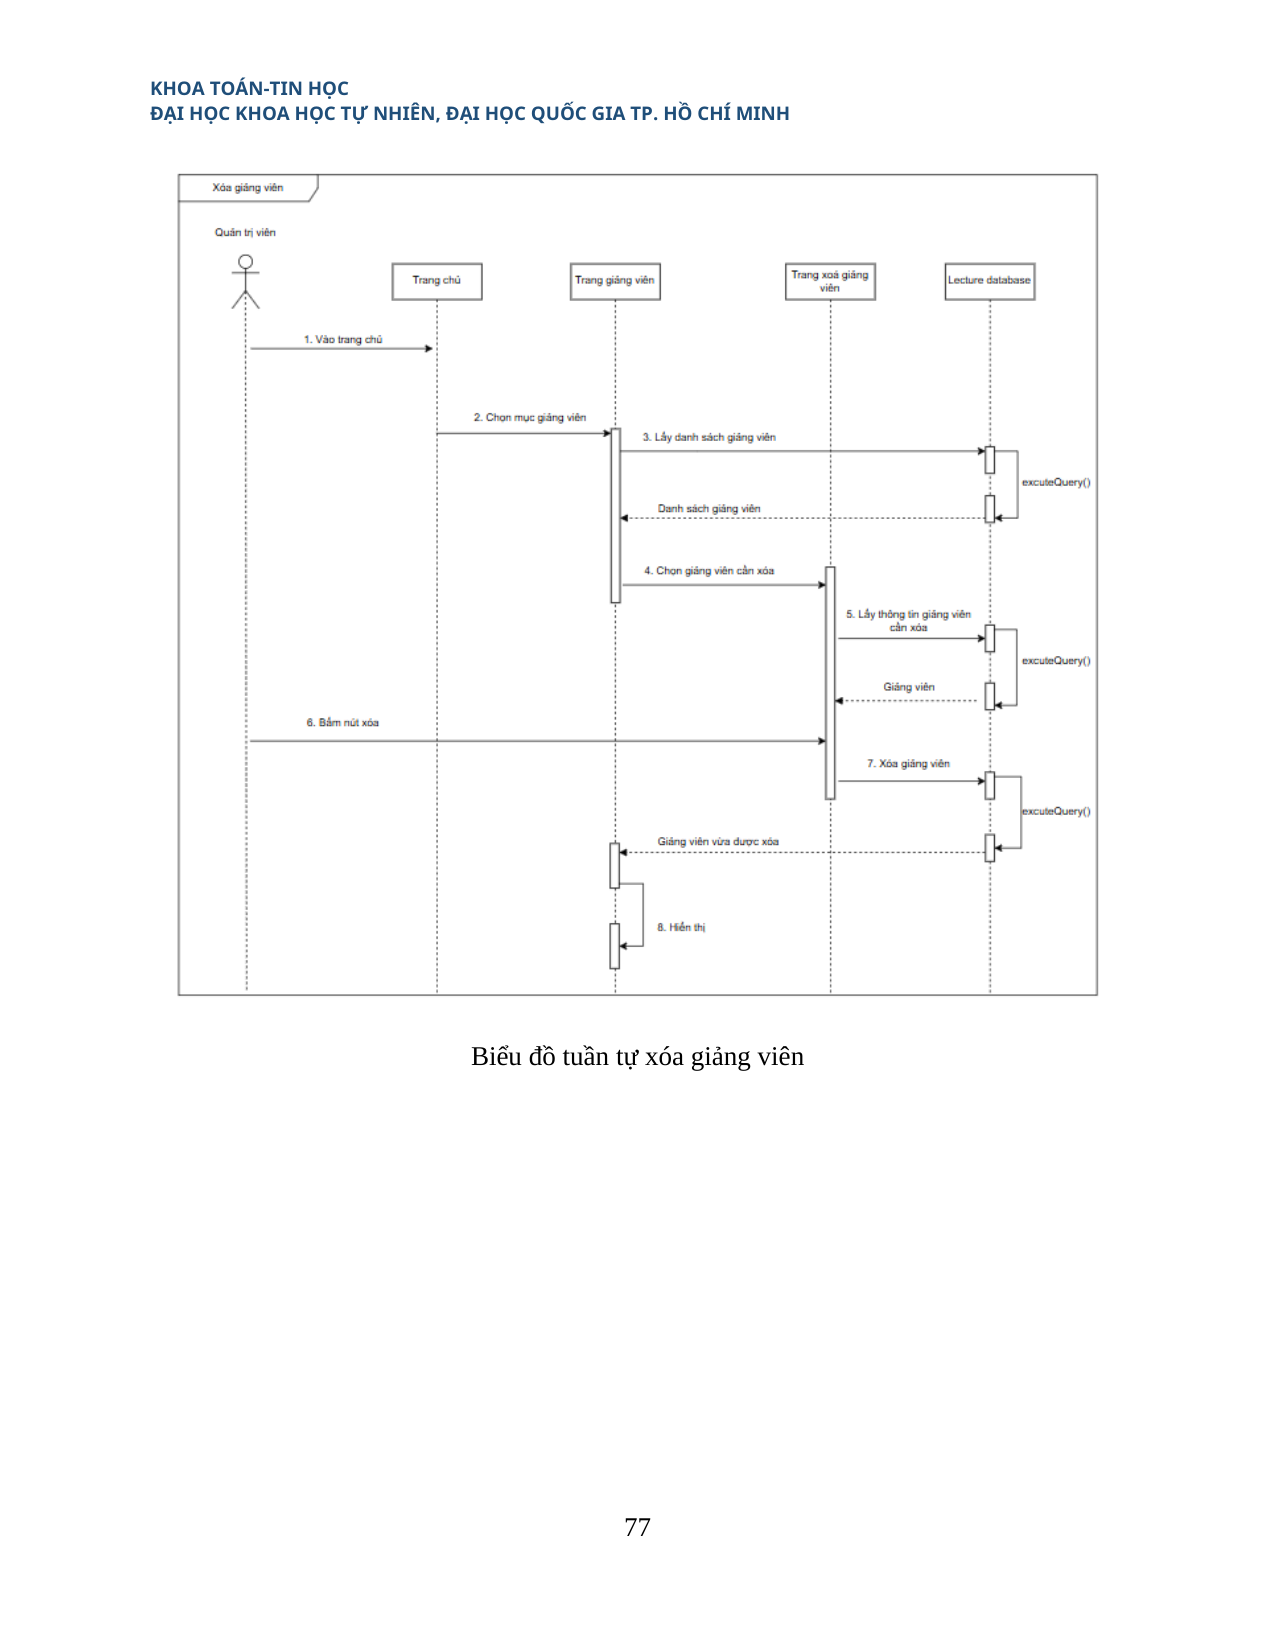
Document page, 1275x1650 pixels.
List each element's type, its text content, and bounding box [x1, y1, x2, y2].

text Biểu đồ tuần tự xóa giảng viên [150, 1041, 1125, 1072]
picture [150, 150, 1125, 1025]
